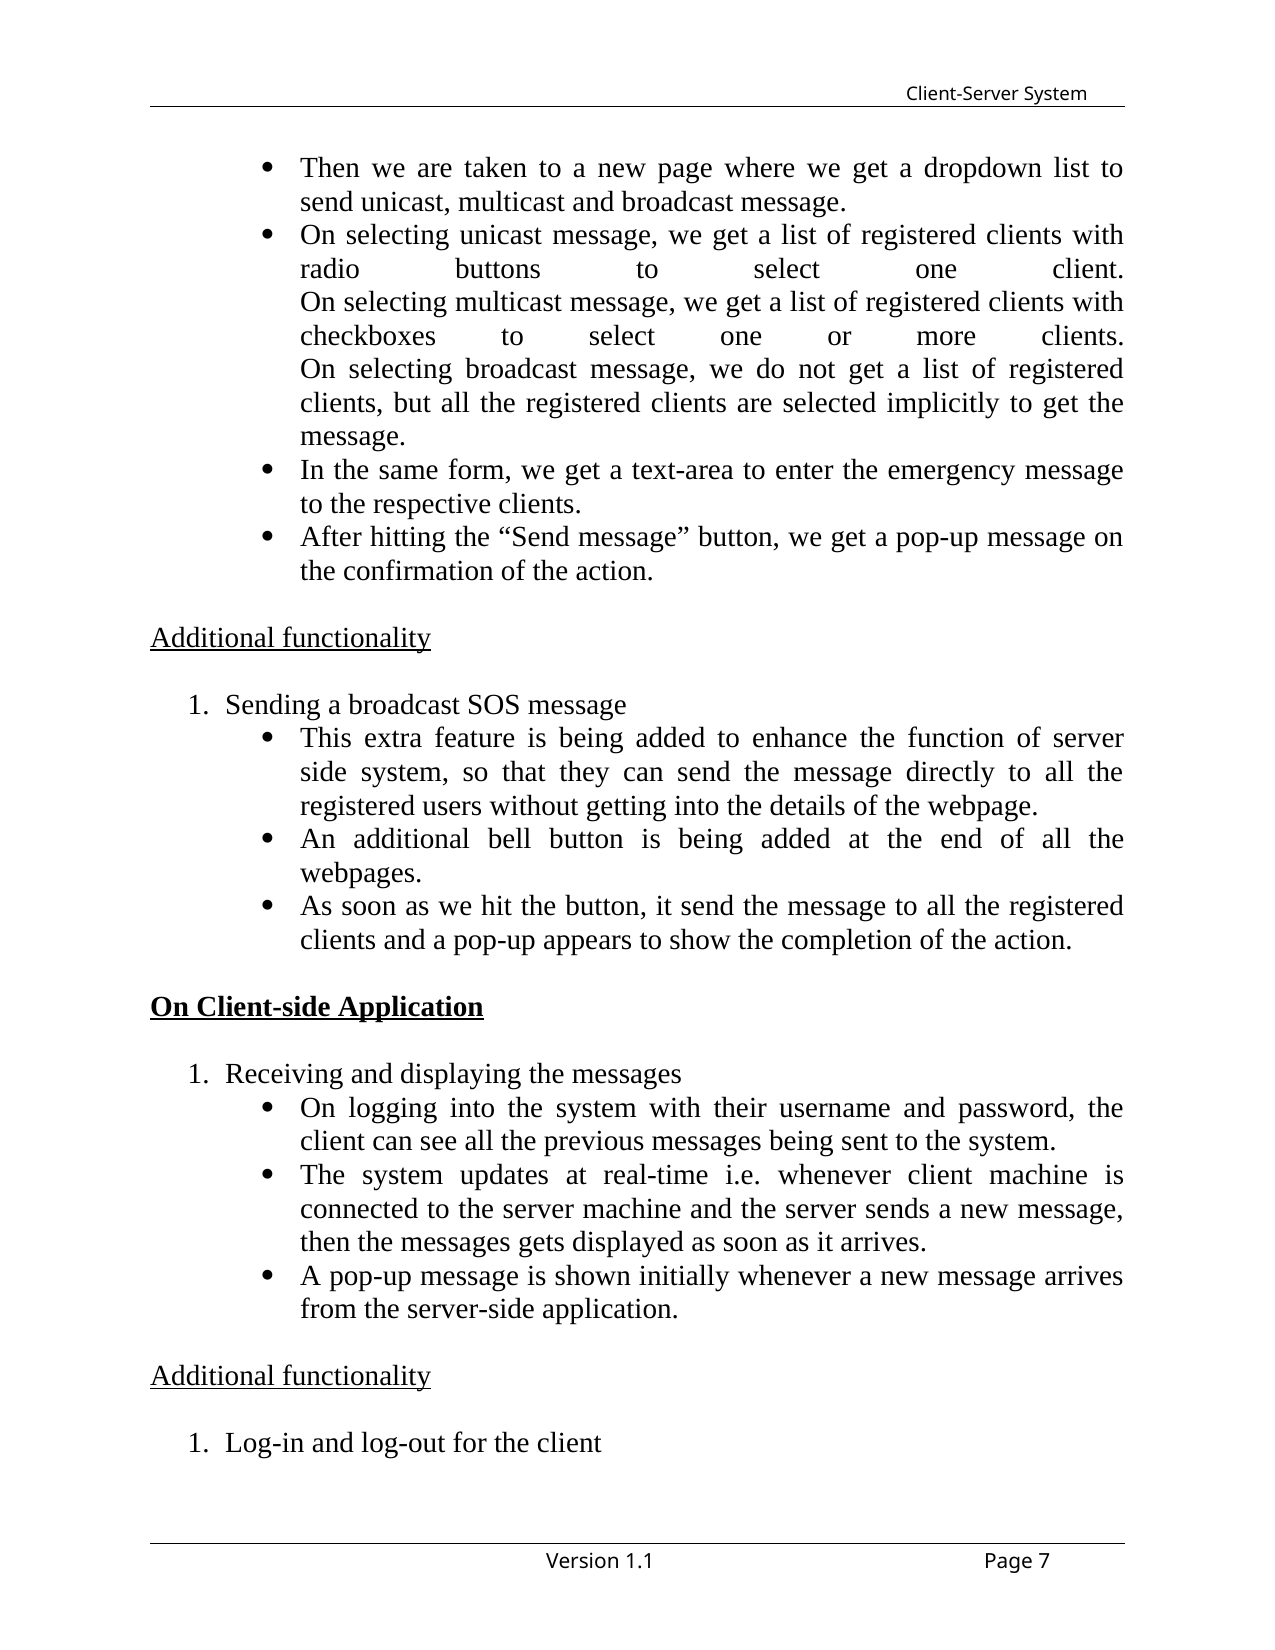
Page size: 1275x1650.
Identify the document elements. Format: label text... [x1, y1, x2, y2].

list Log-in and log-out for the client [187, 1426, 1125, 1459]
list As soon as we hit the button, it send the message to all the registered clients and a pop-up appears to show the completion of the action. [262, 888, 1125, 956]
list On logging into the system with their username and password, the client can see all the previous messages being sent to the system. [262, 1090, 1125, 1157]
text Additional functionality [150, 1358, 1125, 1392]
list A pop-up message is shown initially whenever a new message arrives from the server-side application. [262, 1258, 1125, 1325]
list Sending a broadcast SOS message [187, 687, 1125, 721]
list In the same form, we get a text-area to enter the emergency message to the respective clients. [262, 452, 1125, 519]
text Additional functionality [150, 620, 1125, 653]
list Then we are taken to a new page where we get a dropdown list to send unicast, multicast and broadcast message. [262, 150, 1125, 217]
list The system updates at real-time i.e. whenever client machine is connected to the server machine and the server sends a new message, then the messages gets displayed as soon as it arrives. [262, 1157, 1125, 1258]
list This extra feature is being added to enhance the function of server side system, so that they can send the message directly to all the registered users without getting into the details of the webpage. [262, 721, 1125, 821]
text On Client-side Application [150, 989, 1125, 1023]
list Receiving and displaying the messages [187, 1056, 1125, 1090]
list On selecting unicast message, we get a list of registered clients with radio buttons to select one client. On selecting multicast message, we get a list of registered clients with checkboxes to select one or more clients. On selecting broadcast message, we do not get a list of registered clients, but all the registered clients are selected implicitly to get the message. [262, 217, 1125, 452]
list An additional bell button is being added at the end of all the webpages. [262, 821, 1125, 888]
list After hitting the “Send message” button, we get a pop-up message on the confirmation of the action. [262, 519, 1125, 586]
